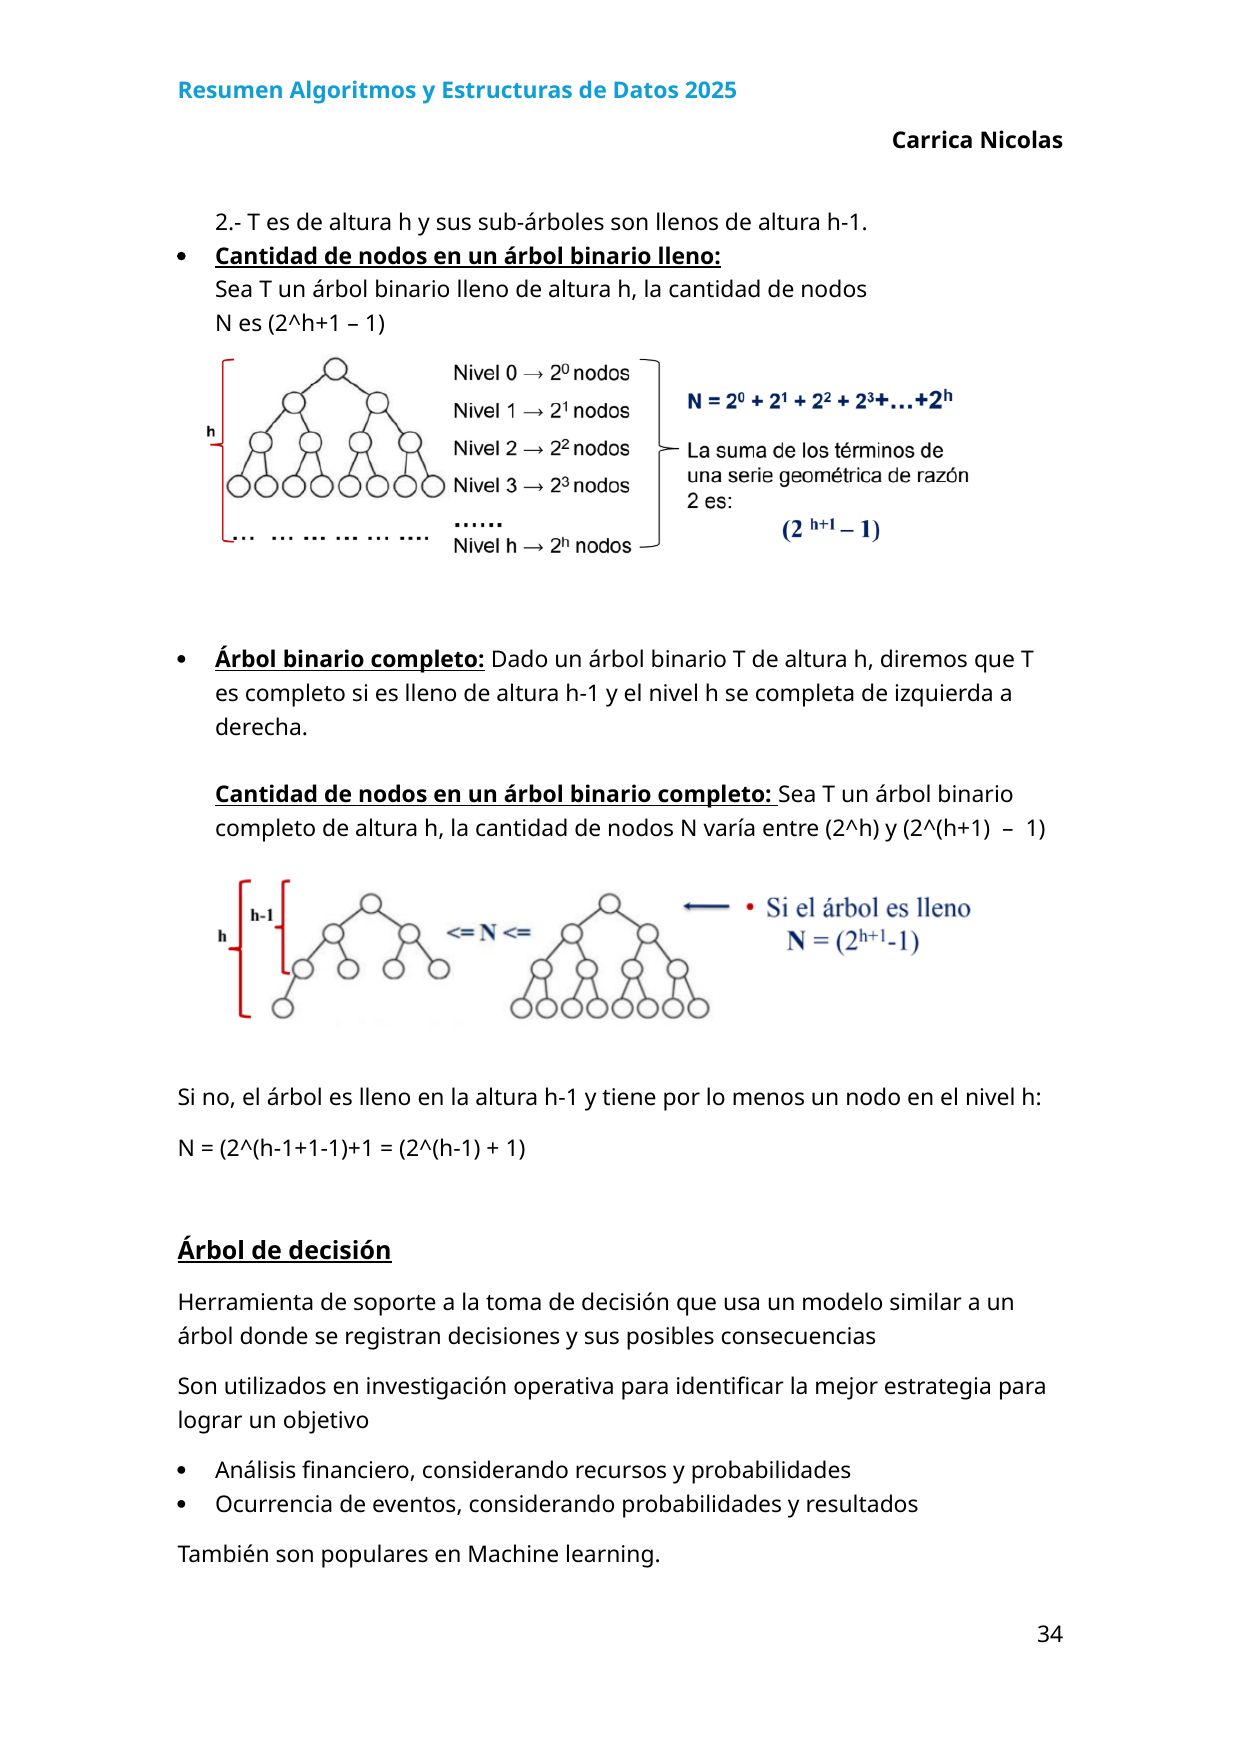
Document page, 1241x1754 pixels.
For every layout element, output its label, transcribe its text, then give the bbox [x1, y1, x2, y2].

picture [196, 345, 975, 559]
picture [215, 875, 992, 1031]
text También son populares en Machine learning. [177, 1538, 1063, 1570]
list Análisis financiero, considerando recursos y probabilidades [177, 1454, 1063, 1486]
list 2.- T es de altura h y sus sub-árboles son llenos de altura h-1. [215, 206, 1063, 237]
text Si no, el árbol es lleno en la altura h-1 y tiene por lo menos un nodo en el nivel h: [177, 1081, 1063, 1112]
text Son utilizados en investigación operativa para identificar la mejor estrategia para lograr un objetivo [177, 1370, 1063, 1435]
text Herramienta de soporte a la toma de decisión que usa un modelo similar a un árbol donde se registran decisiones y sus posibles consecuencias [177, 1286, 1063, 1351]
list Árbol binario completo: Dado un árbol binario T de altura h, diremos que T es completo si es lleno de altura h-1 y el nivel h se completa de izquierda a derecha. [177, 643, 1063, 742]
text Árbol de decisión [177, 1232, 1063, 1267]
list Cantidad de nodos en un árbol binario completo: Sea T un árbol binario completo de altura h, la cantidad de nodos N varía entre (2^h) y (2^(h+1) – 1) [215, 778, 1063, 843]
list Ocurrencia de eventos, considerando probabilidades y resultados [177, 1488, 1063, 1519]
list N es (2^h+1 – 1) [215, 307, 1063, 338]
text N = (2^(h-1+1-1)+1 = (2^(h-1) + 1) [177, 1132, 1063, 1163]
list Cantidad de nodos en un árbol binario lleno: [177, 239, 1063, 271]
list Sea T un árbol binario lleno de altura h, la cantidad de nodos [215, 273, 1063, 304]
